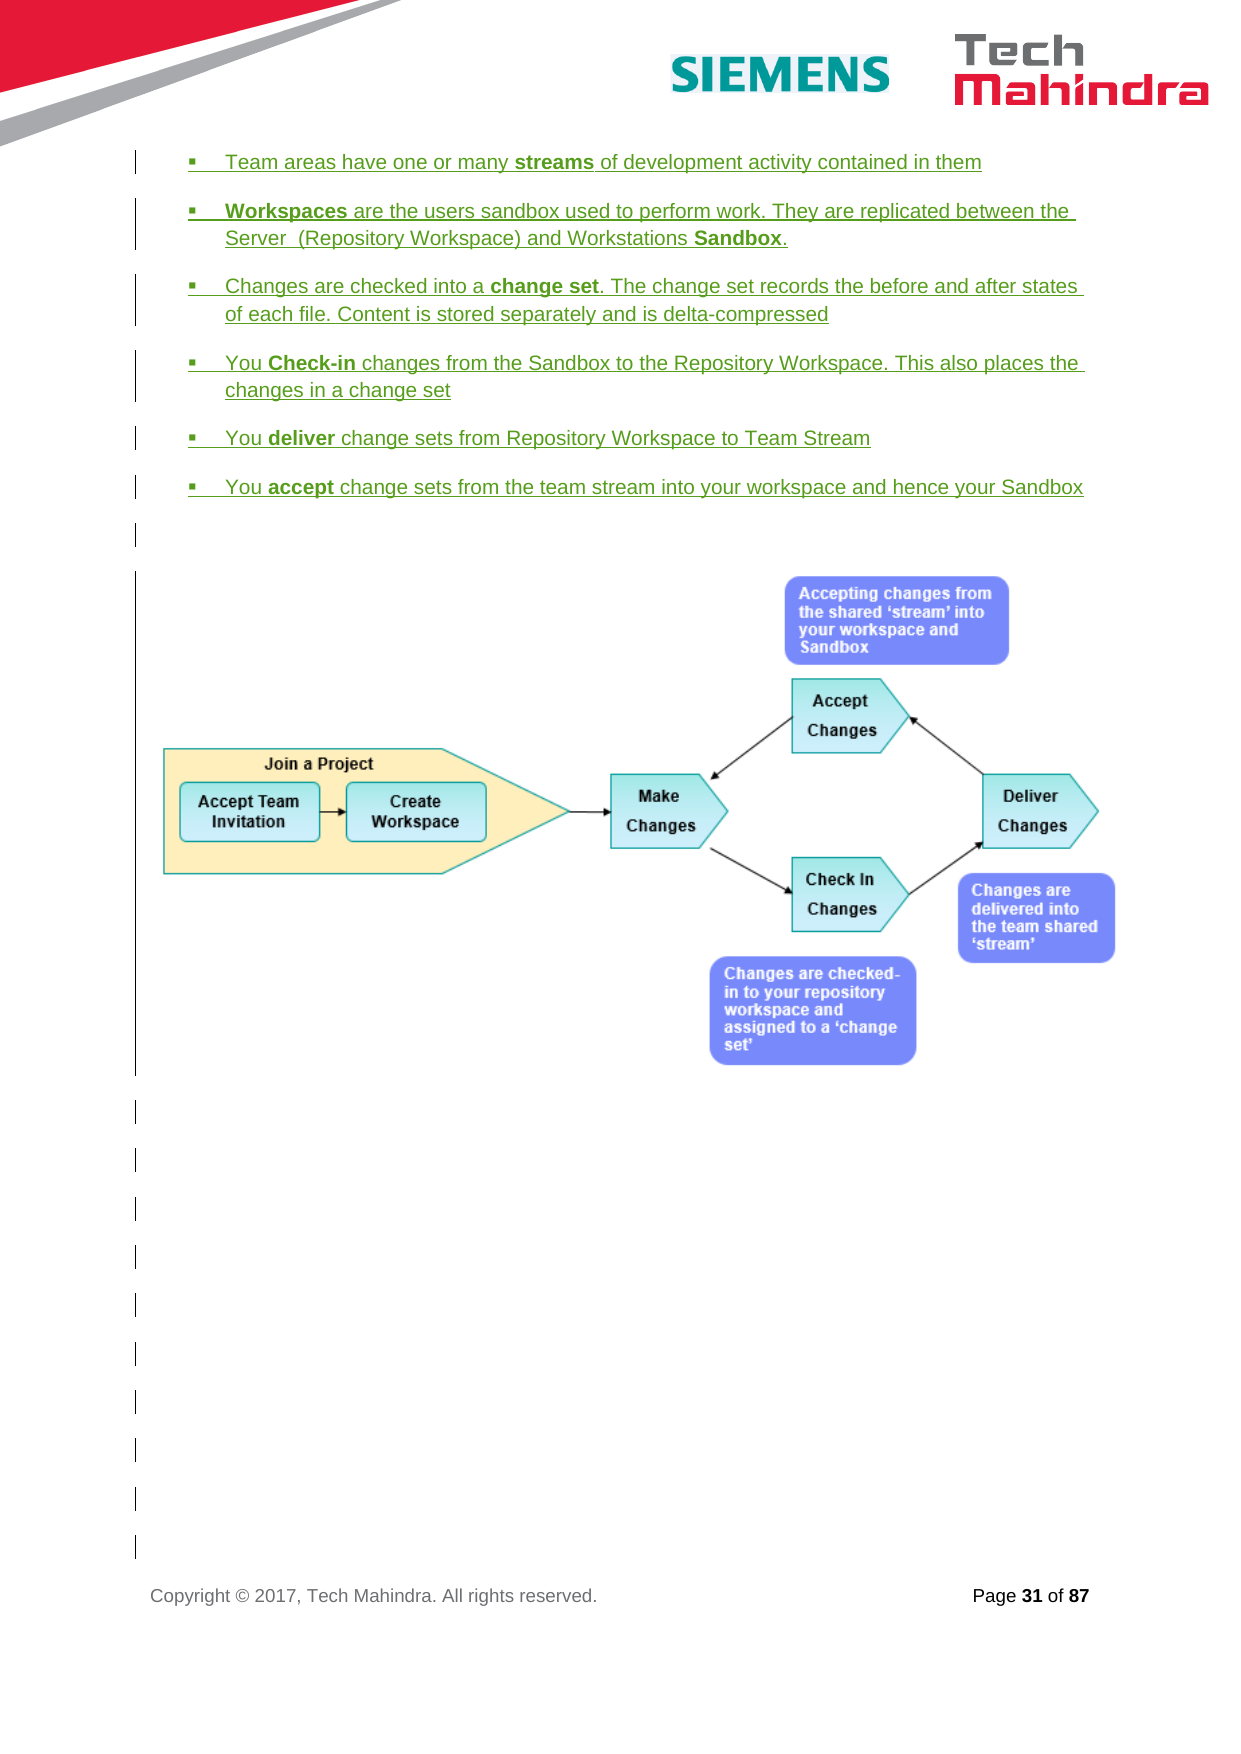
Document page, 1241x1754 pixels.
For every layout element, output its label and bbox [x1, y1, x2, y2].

picture [955, 34, 1209, 105]
picture [670, 54, 890, 93]
picture [0, 0, 423, 148]
picture [150, 571, 1125, 1076]
